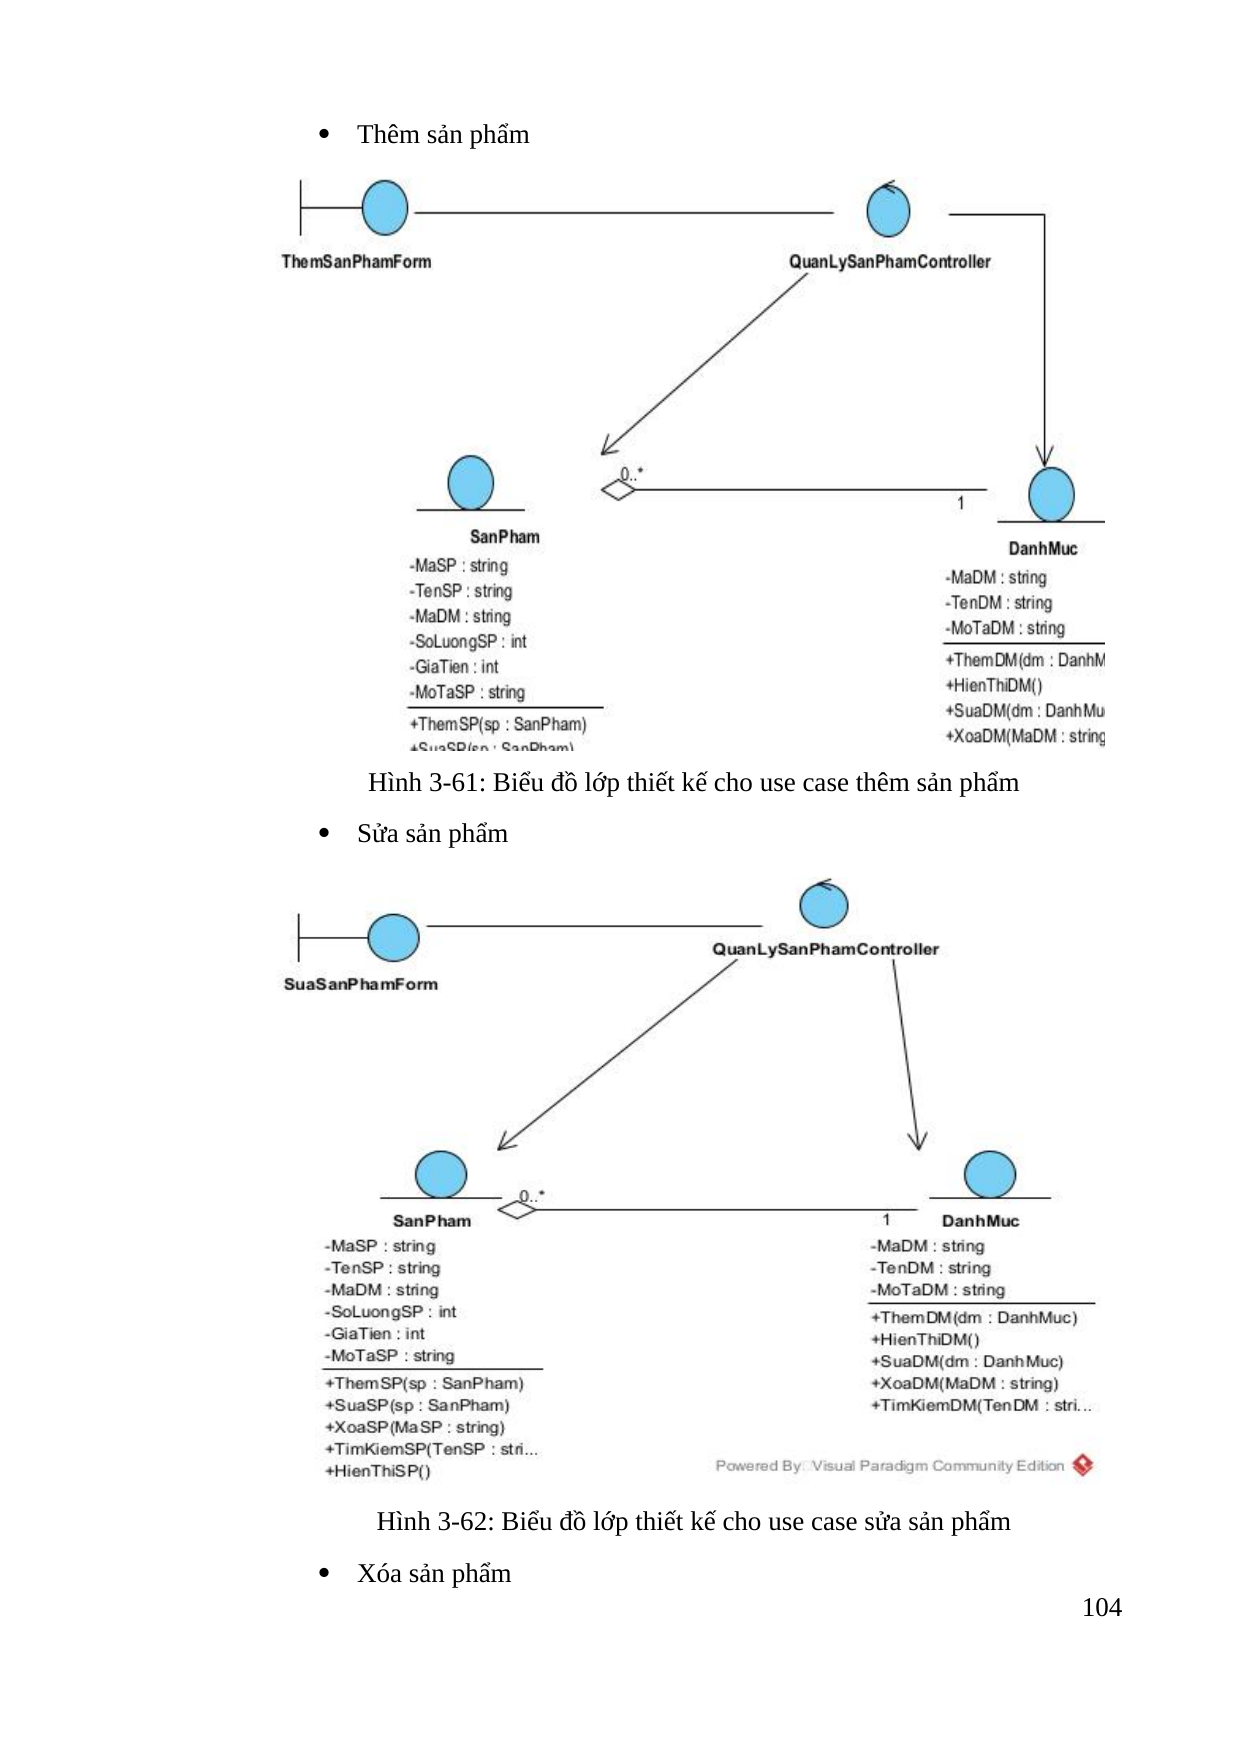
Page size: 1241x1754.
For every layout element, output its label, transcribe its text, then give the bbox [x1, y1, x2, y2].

picture [265, 177, 1105, 751]
list Xóa sản phẩm [319, 1557, 1122, 1589]
list Sửa sản phẩm [319, 818, 1122, 849]
list Thêm sản phẩm [319, 118, 1122, 149]
picture [265, 877, 1102, 1490]
